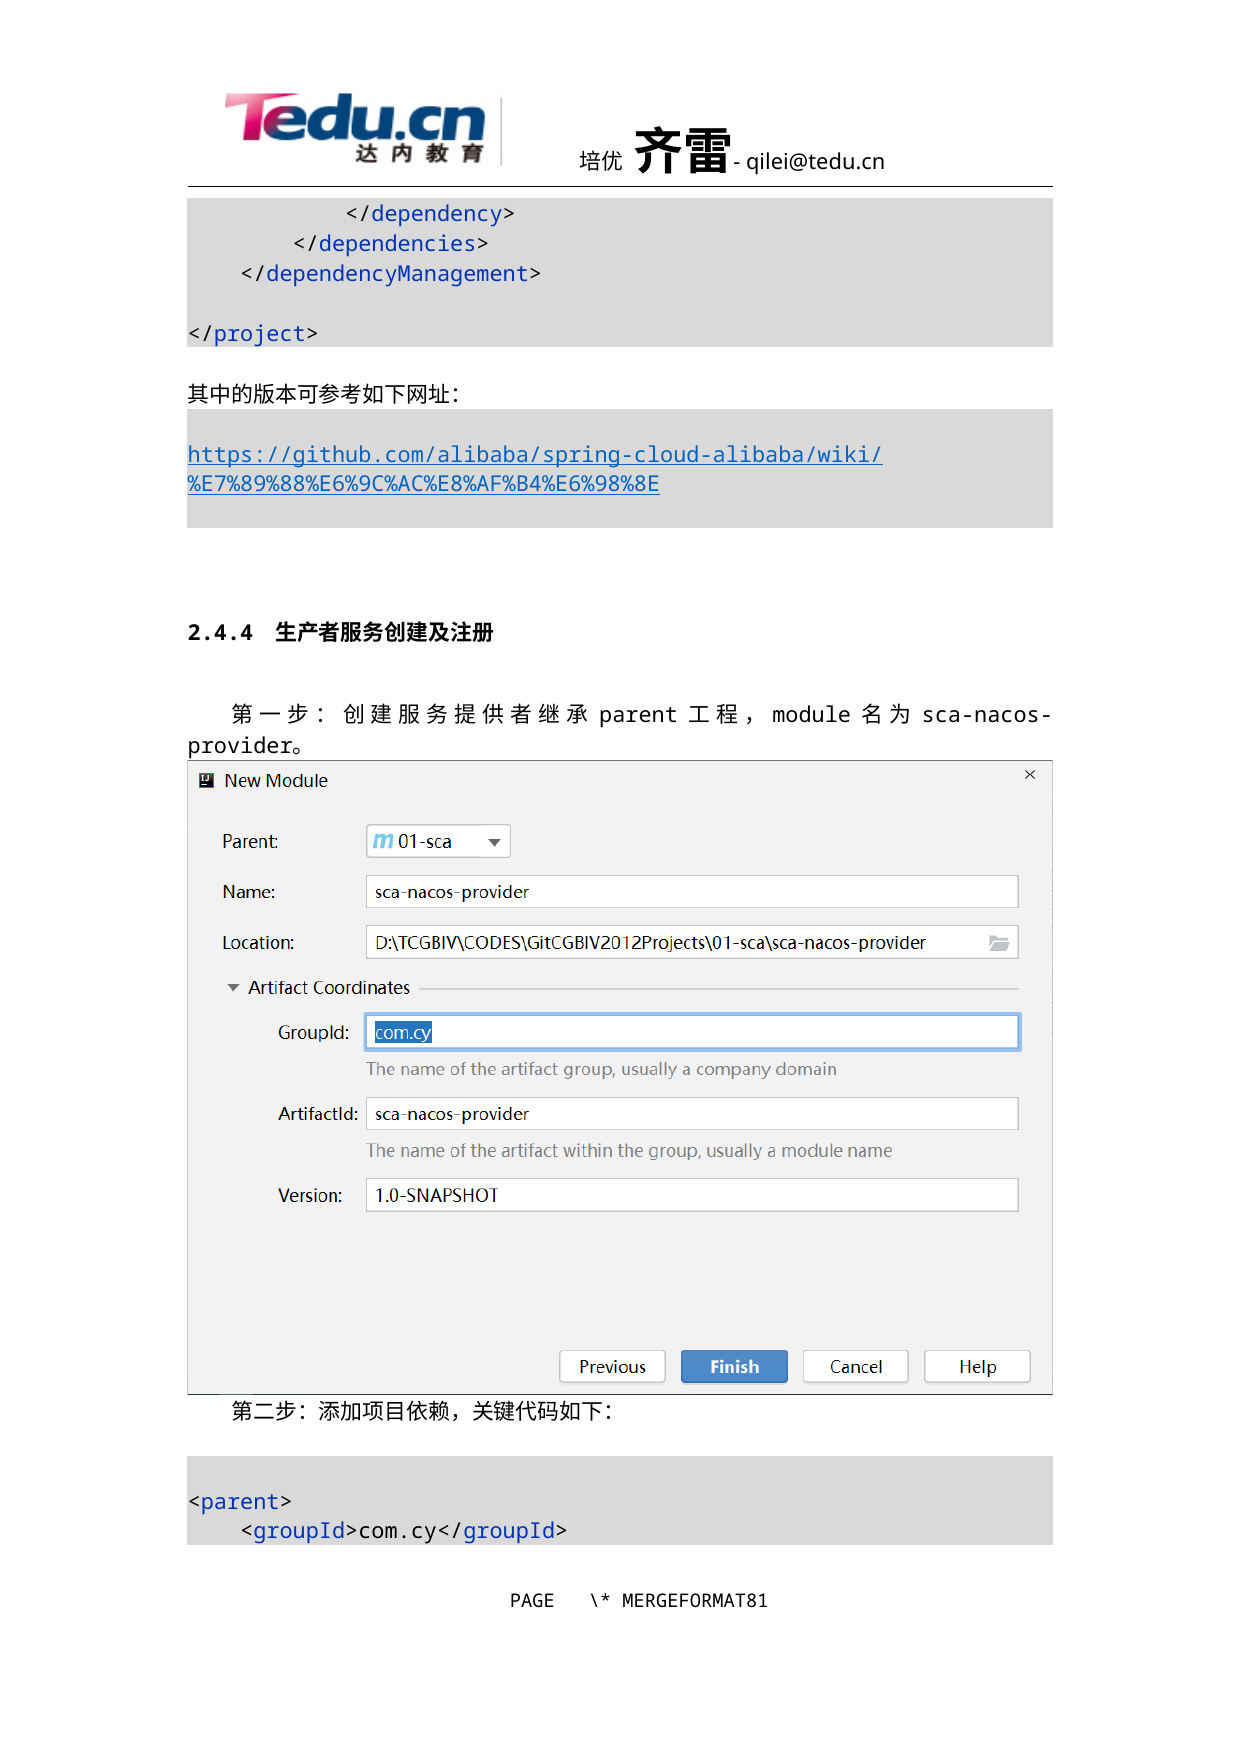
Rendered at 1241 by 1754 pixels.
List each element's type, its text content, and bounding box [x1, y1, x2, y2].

subtitle 生产者服务创建及注册 [187, 615, 1053, 646]
text 其中的版本可参考如下网址： [187, 377, 1053, 409]
text 第一步：创建服务提供者继承parent工程，module名为sca-nacos-provider。 [187, 697, 1053, 760]
text https://github.com/alibaba/spring-cloud-alibaba/wiki/%E7%89%88%E6%9C%AC%E8%AF%B4%E6%98%8E [187, 439, 1053, 498]
text <parent> <groupId>com.cy</groupId> <artifactId>01-sca </artifactId> <version>1.0-SNAPSHOT</version> </parent> [187, 1486, 1053, 1545]
picture [225, 88, 507, 170]
text 第二步：添加项目依赖，关键代码如下： [187, 1395, 1053, 1426]
picture [187, 760, 1053, 1395]
